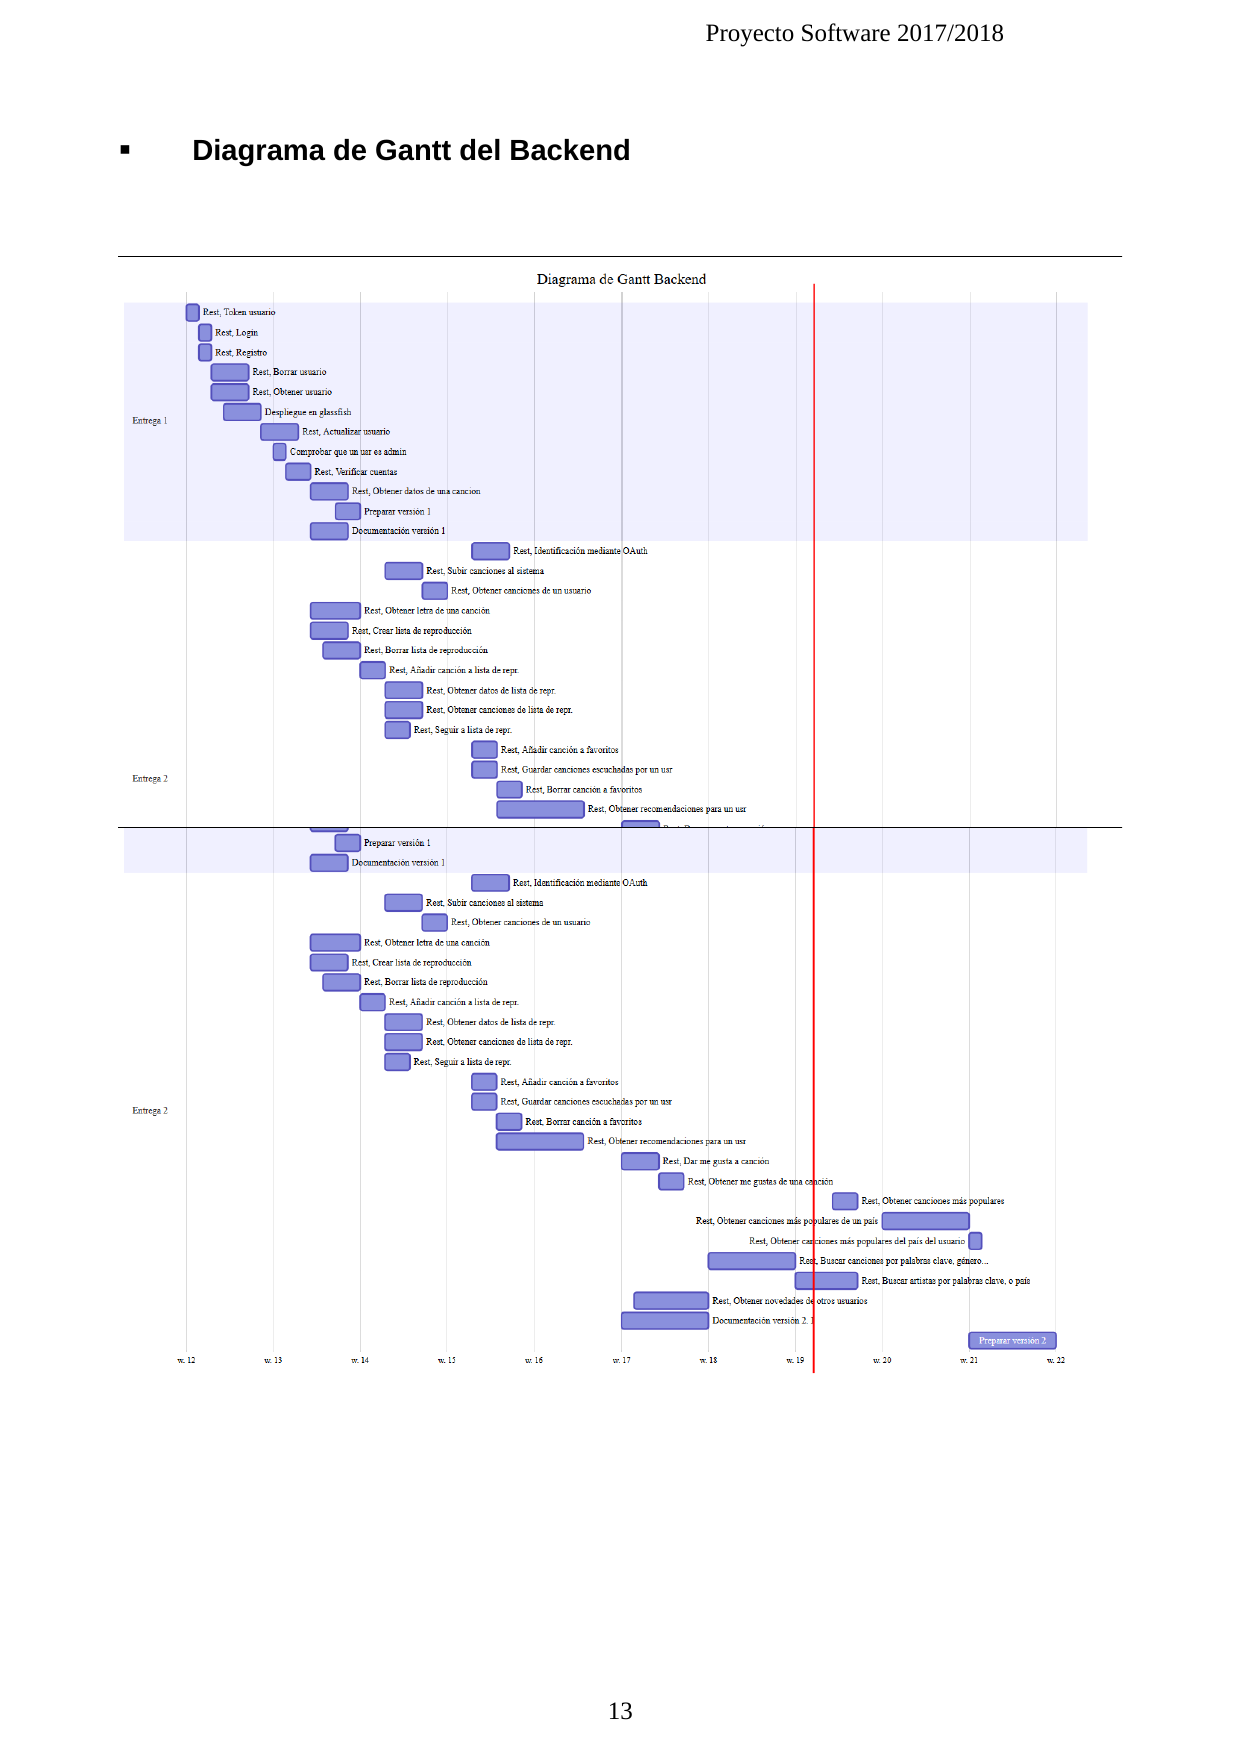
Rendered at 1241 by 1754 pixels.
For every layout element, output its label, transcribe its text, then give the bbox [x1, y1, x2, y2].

subtitle Diagrama de Gantt del Backend [118, 133, 1122, 166]
picture [118, 256, 1123, 1400]
